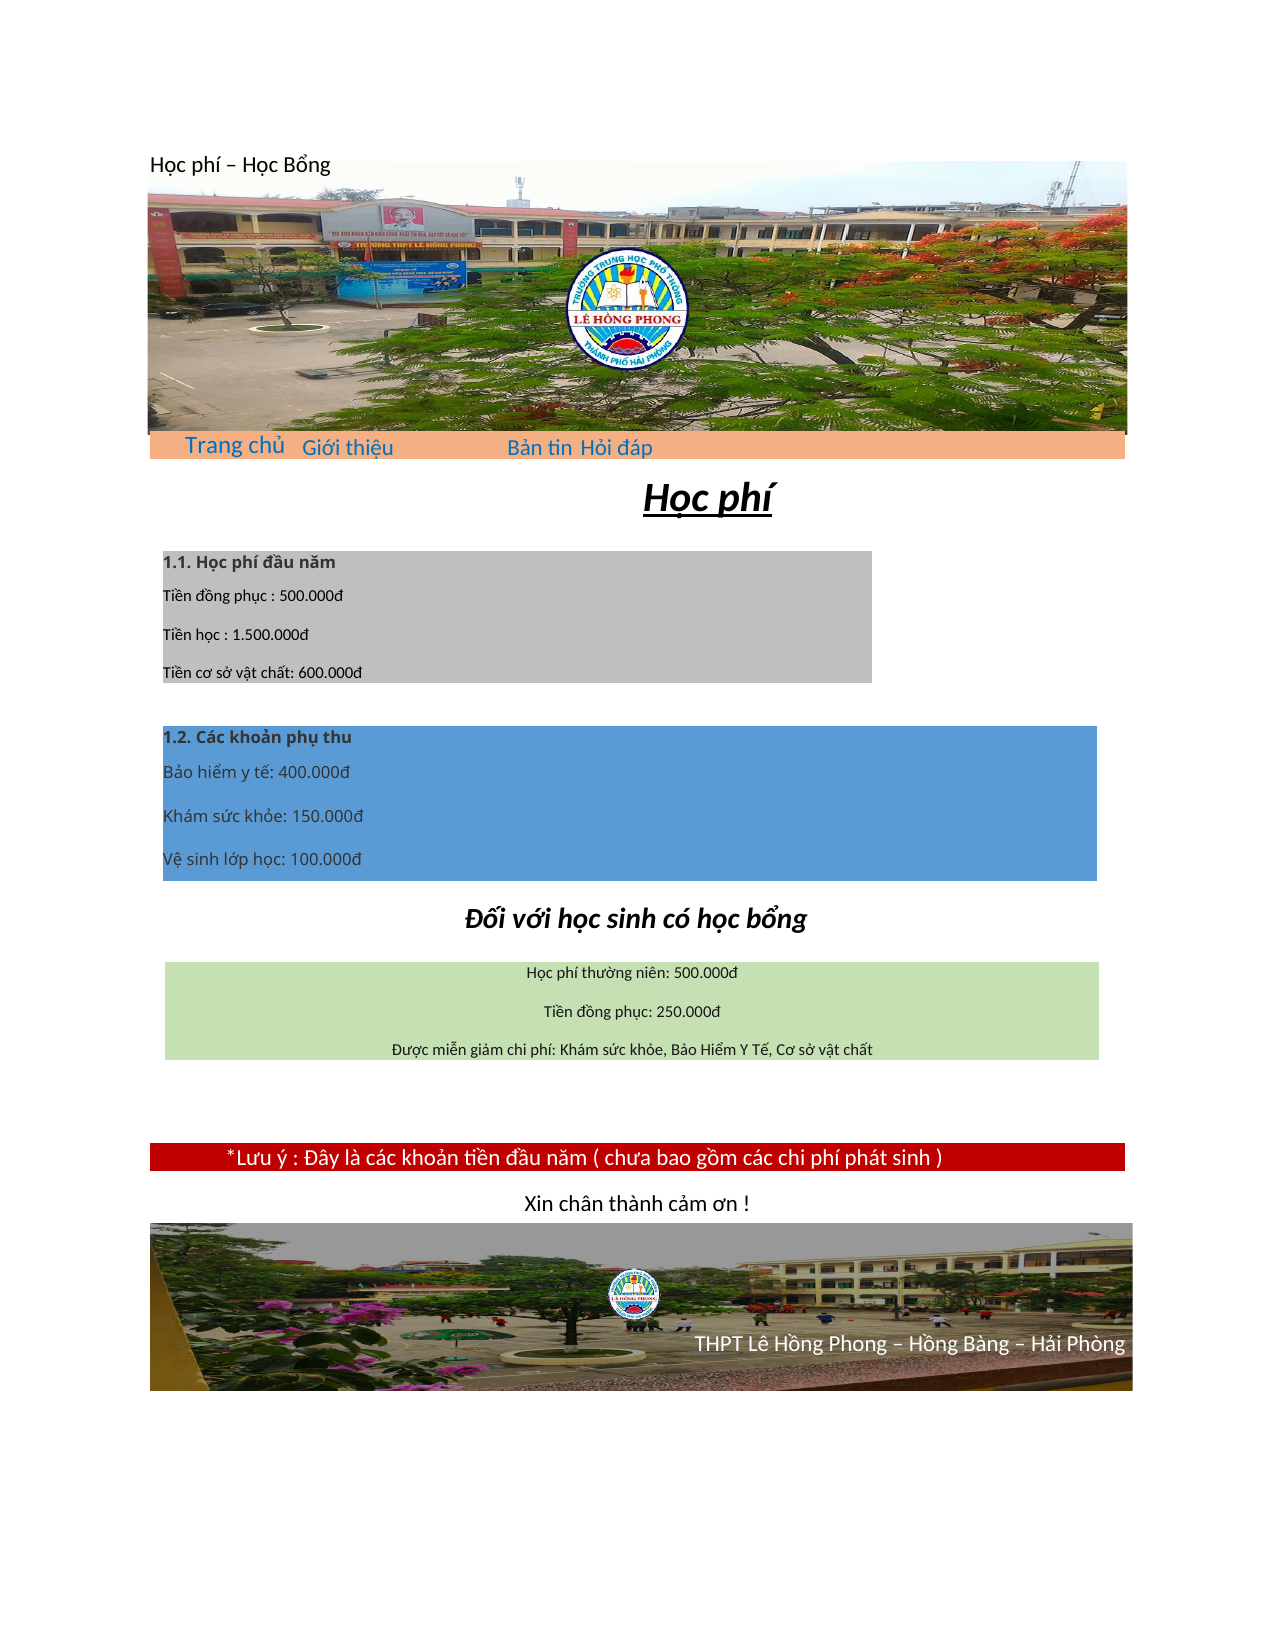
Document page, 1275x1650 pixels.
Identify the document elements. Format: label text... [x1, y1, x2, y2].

text Đối với học sinh có học bổng [150, 900, 1125, 936]
text Xin chân thành cảm ơn ! [150, 1189, 1125, 1217]
picture [147, 161, 1128, 435]
text Học phí – Học Bổng [150, 150, 1125, 178]
text *Lưu ý : Đây là các khoản tiền đầu năm ( chưa bao gồm các chi phí phát sinh ) [150, 1143, 1125, 1171]
picture [150, 1223, 1133, 1391]
